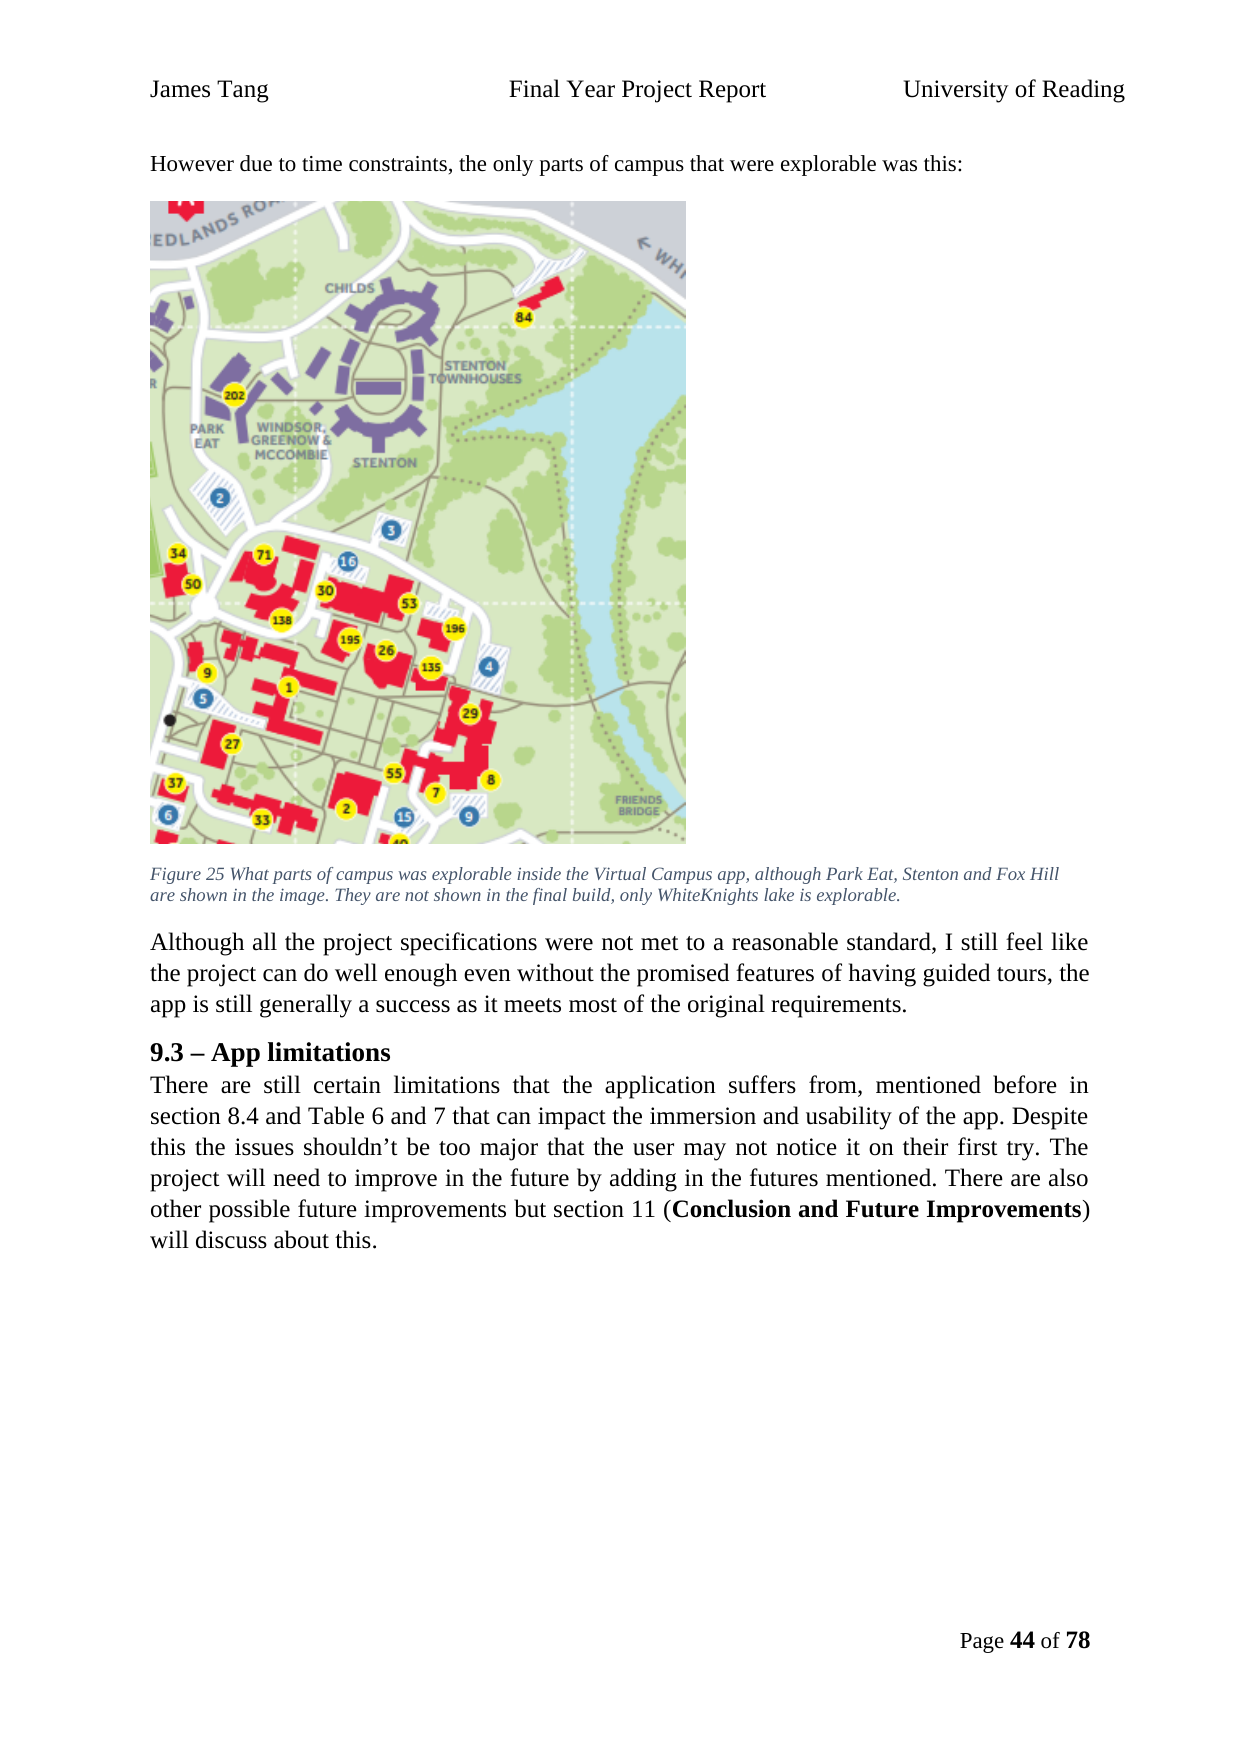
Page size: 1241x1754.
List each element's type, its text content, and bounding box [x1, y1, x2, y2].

text There are still certain limitations that the application suffers from, mentioned before in section 8.4 and Table 6 and 7 that can impact the immersion and usability of the app. Despite this the issues shouldn’t be too major that the user may not notice it on their first try. The project will need to improve in the future by adding in the futures mentioned. There are also other possible future improvements but section 11 (Conclusion and Future Improvements) will discuss about this. [150, 1070, 1090, 1254]
text However due to time constraints, the only parts of campus that were explorable was this: [150, 150, 1090, 176]
text Although all the project specifications were not met to a reasonable standard, I still feel like the project can do well enough even without the promised features of having guided tours, the app is still generally a success as it meets most of the original requirements. [150, 927, 1090, 1017]
picture [150, 201, 686, 844]
subtitle 9.3 – App limitations [150, 1036, 1090, 1067]
text Figure 25 What parts of campus was explorable inside the Virtual Campus app, although Park Eat, Stenton and Fox Hill are shown in the image. They are not shown in the final build, only WhiteKnights lake is explorable. [150, 863, 1090, 906]
